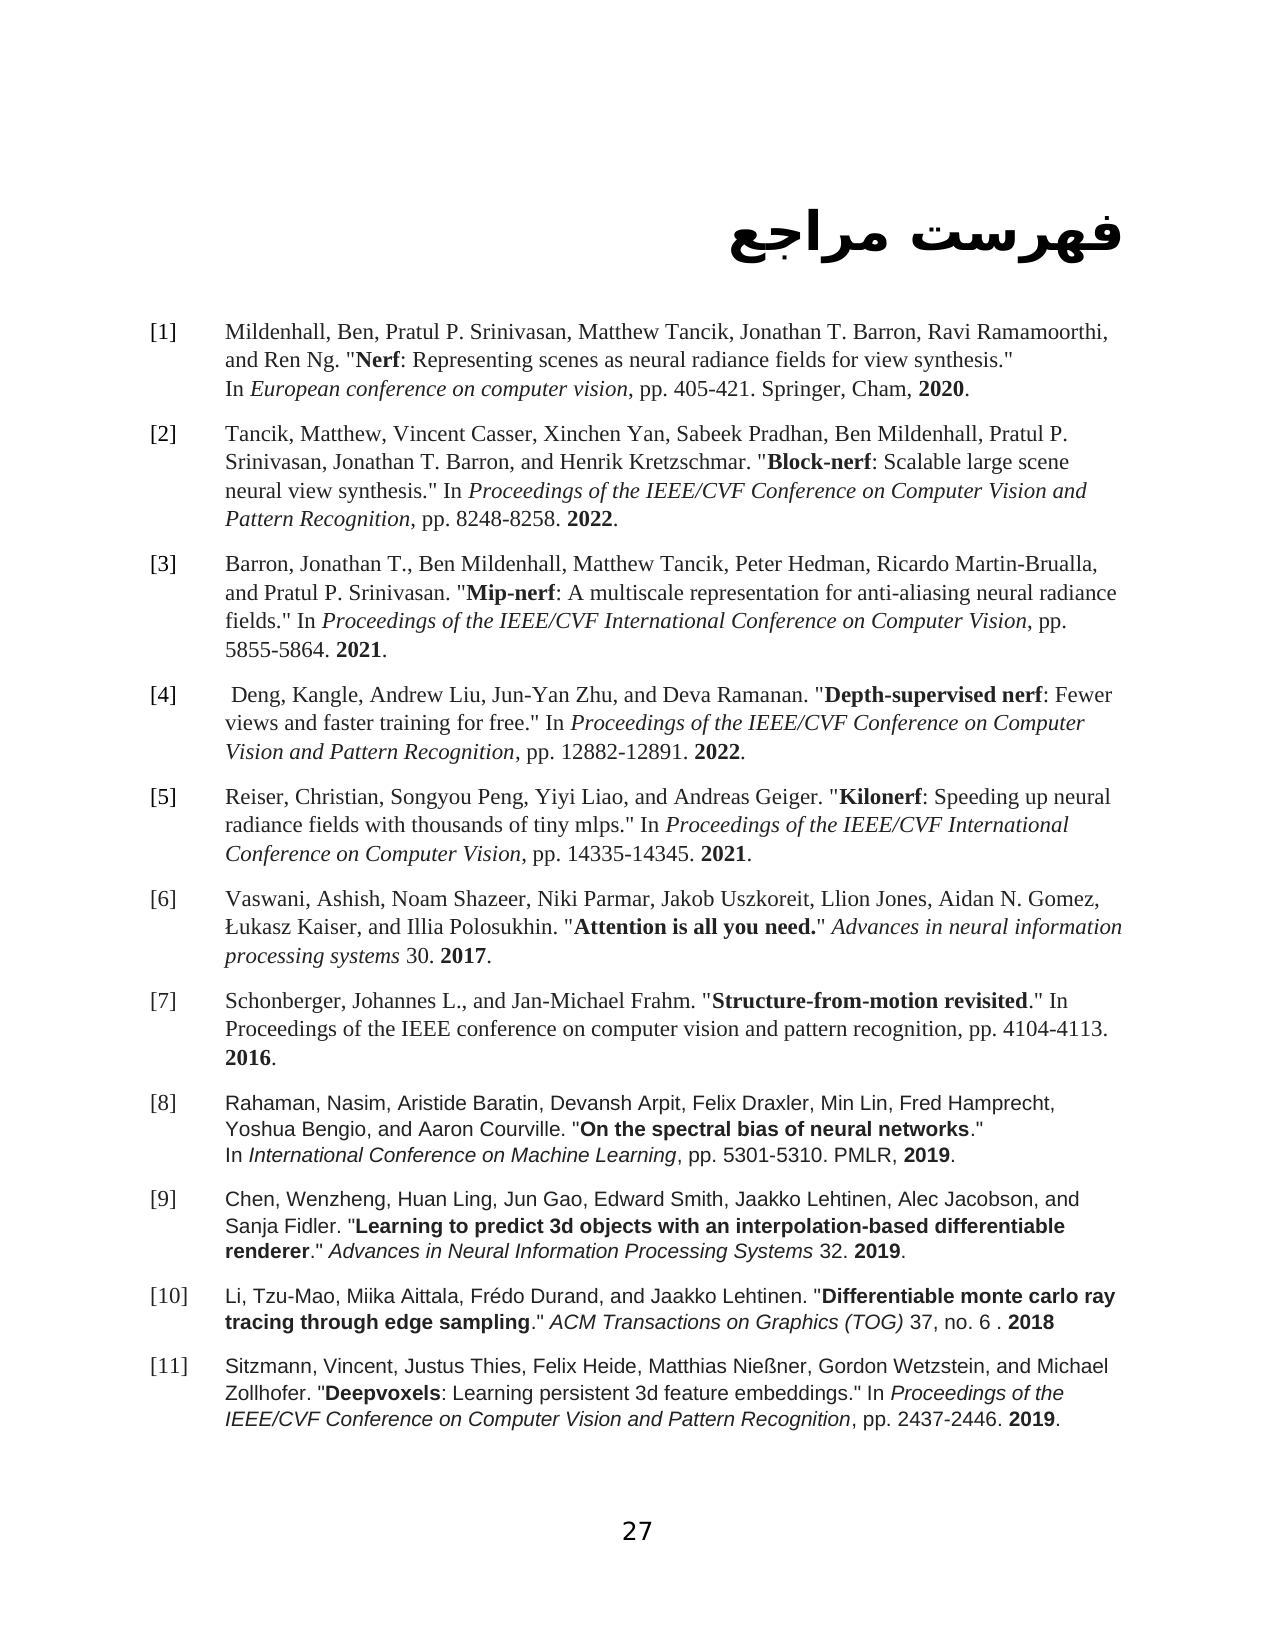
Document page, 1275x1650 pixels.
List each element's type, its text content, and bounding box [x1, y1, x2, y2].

text [4] Deng, Kangle, Andrew Liu, Jun-Yan Zhu, and Deva Ramanan. "Depth-supervised nerf: Fewer views and faster training for free." In Proceedings of the IEEE/CVF Conference on Computer Vision and Pattern Recognition, pp. 12882-12891. 2022. [150, 681, 1125, 764]
subtitle فهرست مراجع [150, 200, 1125, 263]
text [3] Barron, Jonathan T., Ben Mildenhall, Matthew Tancik, Peter Hedman, Ricardo Martin-Brualla, and Pratul P. Srinivasan. "Mip-nerf: A multiscale representation for anti-aliasing neural radiance fields." In Proceedings of the IEEE/CVF International Conference on Computer Vision, pp. 5855-5864. 2021. [150, 550, 1125, 662]
text [7] Schonberger, Johannes L., and Jan-Michael Frahm. "Structure-from-motion revisited." In Proceedings of the IEEE conference on computer vision and pattern recognition, pp. 4104-4113. 2016. [150, 987, 1125, 1070]
text [6] Vaswani, Ashish, Noam Shazeer, Niki Parmar, Jakob Uszkoreit, Llion Jones, Aidan N. Gomez, Łukasz Kaiser, and Illia Polosukhin. "Attention is all you need." Advances in neural information processing systems 30. 2017. [150, 885, 1125, 968]
text [9] Chen, Wenzheng, Huan Ling, Jun Gao, Edward Smith, Jaakko Lehtinen, Alec Jacobson, and Sanja Fidler. "Learning to predict 3d objects with an interpolation-based differentiable renderer." Advances in Neural Information Processing Systems 32. 2019. [150, 1185, 1125, 1263]
text [2] Tancik, Matthew, Vincent Casser, Xinchen Yan, Sabeek Pradhan, Ben Mildenhall, Pratul P. Srinivasan, Jonathan T. Barron, and Henrik Kretzschmar. "Block-nerf: Scalable large scene neural view synthesis." In Proceedings of the IEEE/CVF Conference on Computer Vision and Pattern Recognition, pp. 8248-8258. 2022. [150, 420, 1125, 532]
text [10] Li, Tzu-Mao, Miika Aittala, Frédo Durand, and Jaakko Lehtinen. "Differentiable monte carlo ray tracing through edge sampling." ACM Transactions on Graphics (TOG) 37, no. 6 . 2018 [150, 1282, 1125, 1334]
text [1] Mildenhall, Ben, Pratul P. Srinivasan, Matthew Tancik, Jonathan T. Barron, Ravi Ramamoorthi, and Ren Ng. "Nerf: Representing scenes as neural radiance fields for view synthesis." In European conference on computer vision, pp. 405-421. Springer, Cham, 2020. [150, 318, 1125, 401]
text [11] Sitzmann, Vincent, Justus Thies, Felix Heide, Matthias Nießner, Gordon Wetzstein, and Michael Zollhofer. "Deepvoxels: Learning persistent 3d feature embeddings." In Proceedings of the IEEE/CVF Conference on Computer Vision and Pattern Recognition, pp. 2437-2446. 2019. [150, 1353, 1125, 1431]
text [8] Rahaman, Nasim, Aristide Baratin, Devansh Arpit, Felix Draxler, Min Lin, Fred Hamprecht, Yoshua Bengio, and Aaron Courville. "On the spectral bias of neural networks." In International Conference on Machine Learning, pp. 5301-5310. PMLR, 2019. [150, 1089, 1125, 1167]
text [5] Reiser, Christian, Songyou Peng, Yiyi Liao, and Andreas Geiger. "Kilonerf: Speeding up neural radiance fields with thousands of tiny mlps." In Proceedings of the IEEE/CVF International Conference on Computer Vision, pp. 14335-14345. 2021. [150, 783, 1125, 866]
